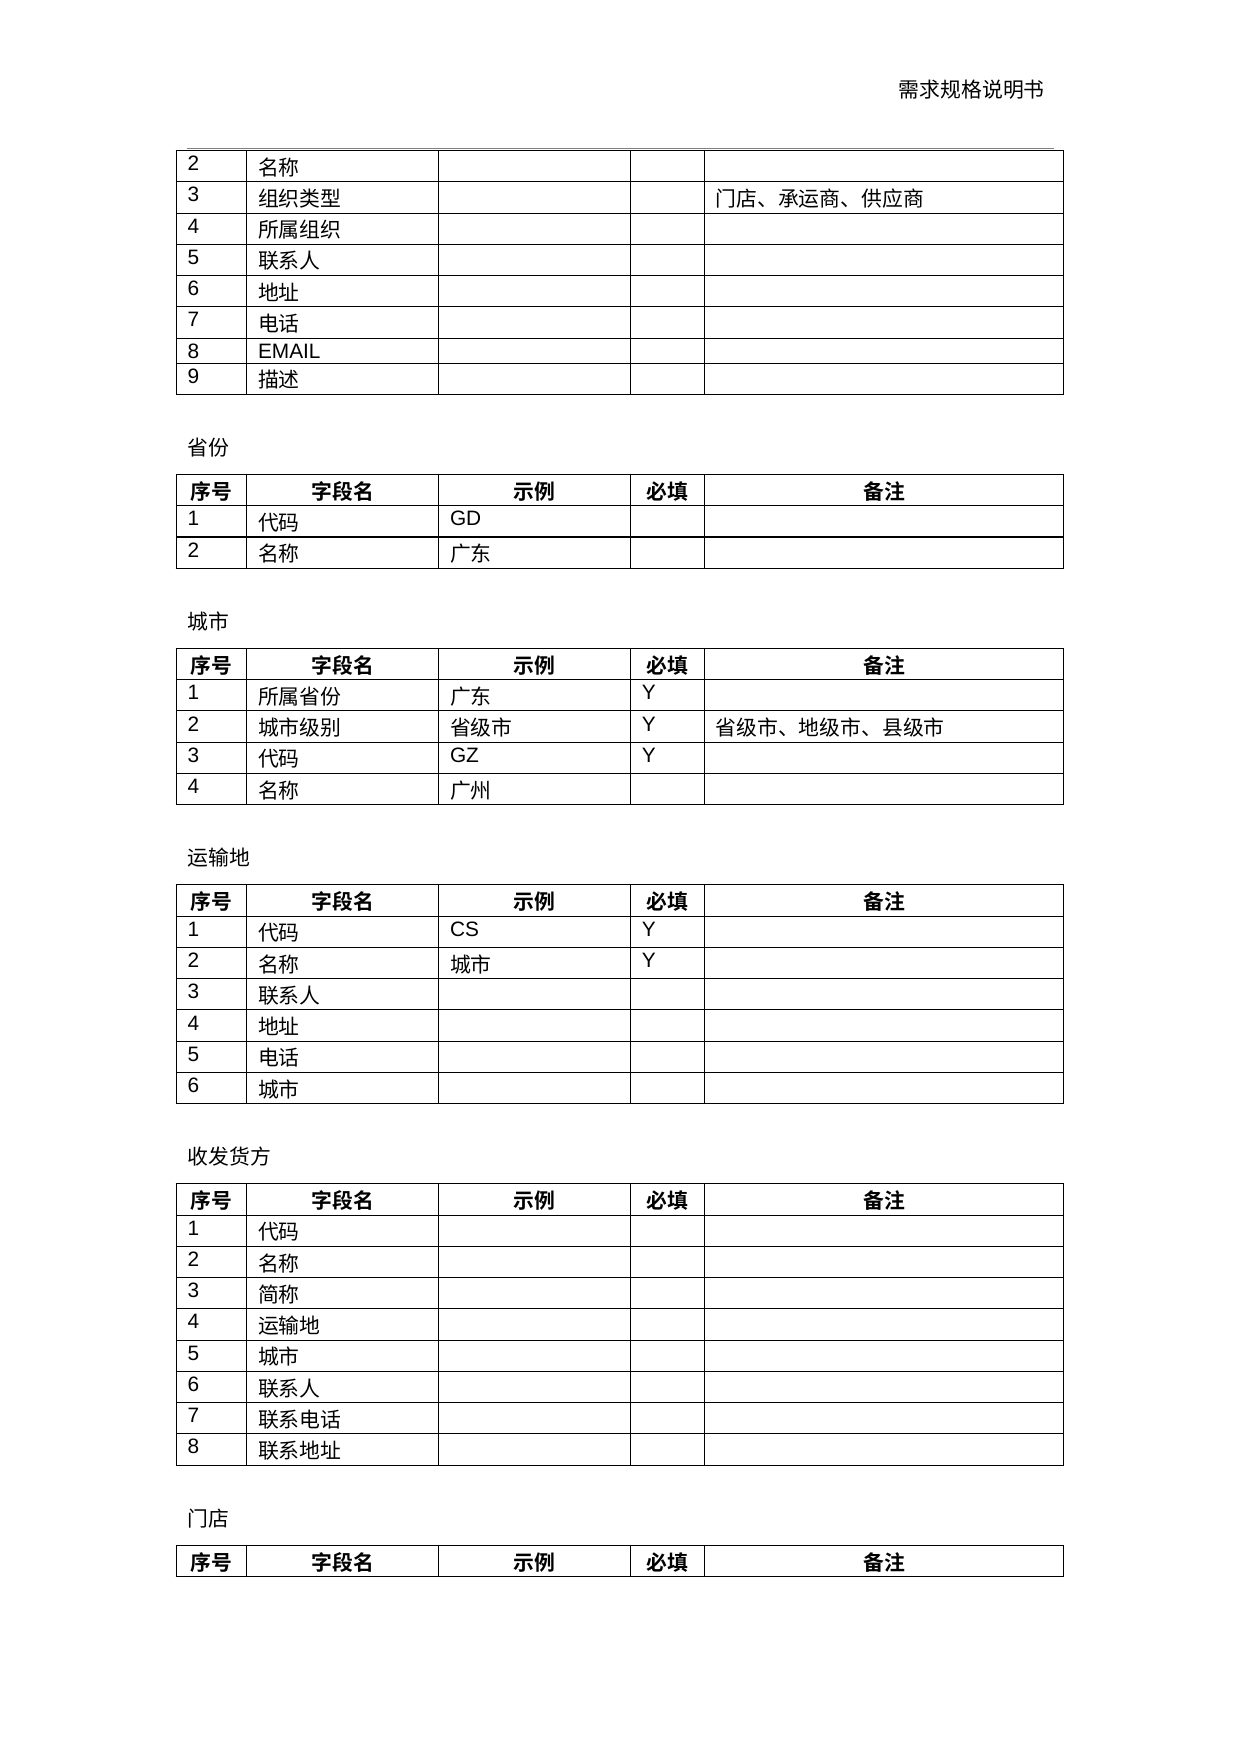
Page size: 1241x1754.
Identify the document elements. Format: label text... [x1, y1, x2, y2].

table_header 备注 [705, 885, 1063, 916]
table_cell [631, 1247, 704, 1277]
table_header 序号 [177, 1546, 246, 1576]
table_cell 名称 [247, 151, 438, 181]
table_cell [705, 245, 1063, 275]
table_cell [439, 1403, 630, 1433]
table_header 必填 [631, 1184, 704, 1214]
table_cell 代码 [247, 506, 438, 536]
table_cell [705, 1403, 1063, 1433]
table_cell 城市 [247, 1341, 438, 1371]
table_header 备注 [705, 649, 1063, 679]
table_cell [631, 364, 704, 394]
table_header 必填 [631, 475, 704, 505]
table_header 字段名 [247, 1546, 438, 1576]
table_cell [631, 182, 704, 212]
table_cell [439, 1434, 630, 1464]
table_cell 5 [177, 1341, 246, 1371]
table_cell [705, 214, 1063, 244]
table_cell [631, 506, 704, 536]
table_cell [631, 1216, 704, 1246]
table_cell [439, 1216, 630, 1246]
table_cell [439, 245, 630, 275]
table_cell [705, 1247, 1063, 1277]
table_cell 地址 [247, 1010, 438, 1041]
table_cell [705, 364, 1063, 394]
table_cell [439, 1309, 630, 1339]
table_cell 6 [177, 276, 246, 306]
table_cell 4 [177, 774, 246, 804]
text 运输地 [187, 842, 1053, 872]
table_cell 2 [177, 1247, 246, 1277]
table_header 备注 [705, 475, 1063, 505]
table_cell [631, 1341, 704, 1371]
table_cell [705, 1309, 1063, 1339]
table_cell [631, 1372, 704, 1402]
table_cell [439, 1042, 630, 1072]
table_cell 电话 [247, 307, 438, 337]
table_cell [705, 979, 1063, 1009]
table_cell 4 [177, 214, 246, 244]
table_cell 1 [177, 680, 246, 710]
table_cell [439, 151, 630, 181]
table_cell [439, 1372, 630, 1402]
table_cell 城市 [439, 948, 630, 978]
table_cell [705, 1073, 1063, 1103]
table_cell 2 [177, 151, 246, 181]
table_header 序号 [177, 885, 246, 916]
table_cell 联系人 [247, 1372, 438, 1402]
table_cell [705, 1278, 1063, 1308]
table_header 备注 [705, 1184, 1063, 1214]
table_header 序号 [177, 1184, 246, 1214]
table_cell [705, 743, 1063, 773]
table_cell [439, 339, 630, 362]
table_cell [631, 151, 704, 181]
table_cell [439, 1073, 630, 1103]
table_cell 联系电话 [247, 1403, 438, 1433]
table_cell 5 [177, 1042, 246, 1072]
table_cell [705, 506, 1063, 536]
table_cell 3 [177, 1278, 246, 1308]
table_header 字段名 [247, 1184, 438, 1214]
table_cell CS [439, 917, 630, 947]
text 省份 [187, 431, 1053, 461]
table_cell 广东 [439, 538, 630, 568]
table_cell 广州 [439, 774, 630, 804]
table_cell [439, 364, 630, 394]
table_cell GZ [439, 743, 630, 773]
table_cell [439, 979, 630, 1009]
table_header 示例 [439, 1546, 630, 1576]
table_cell 3 [177, 979, 246, 1009]
table_header 必填 [631, 1546, 704, 1576]
table_cell [705, 1341, 1063, 1371]
table_cell [631, 1073, 704, 1103]
table_cell 所属组织 [247, 214, 438, 244]
table_cell 代码 [247, 743, 438, 773]
table_cell 2 [177, 948, 246, 978]
table_cell [705, 948, 1063, 978]
table_cell 5 [177, 245, 246, 275]
table_cell [439, 1341, 630, 1371]
table_cell 代码 [247, 917, 438, 947]
table_header 示例 [439, 1184, 630, 1214]
table_header 备注 [705, 1546, 1063, 1576]
table_header 示例 [439, 885, 630, 916]
table_cell 简称 [247, 1278, 438, 1308]
table_header 示例 [439, 475, 630, 505]
table_cell 3 [177, 182, 246, 212]
table_cell 描述 [247, 364, 438, 394]
table_cell [705, 276, 1063, 306]
table_cell [439, 182, 630, 212]
table_cell [705, 1216, 1063, 1246]
table_cell 城市 [247, 1073, 438, 1103]
table_cell 名称 [247, 774, 438, 804]
table_cell 运输地 [247, 1309, 438, 1339]
table_cell Y [631, 743, 704, 773]
table_cell 地址 [247, 276, 438, 306]
table_cell [705, 151, 1063, 181]
table_cell 省级市、地级市、县级市 [705, 711, 1063, 742]
table_cell [631, 276, 704, 306]
table_cell [705, 307, 1063, 337]
table_cell Y [631, 680, 704, 710]
table_header 字段名 [247, 885, 438, 916]
table_cell [631, 1042, 704, 1072]
table_cell [439, 1010, 630, 1041]
table_cell [631, 538, 704, 568]
table_cell 6 [177, 1073, 246, 1103]
table_cell [631, 214, 704, 244]
table_cell 所属省份 [247, 680, 438, 710]
table_cell [705, 1372, 1063, 1402]
table_cell [631, 774, 704, 804]
text 收发货方 [187, 1141, 1053, 1171]
table_cell 代码 [247, 1216, 438, 1246]
table_cell 1 [177, 917, 246, 947]
table_cell Y [631, 917, 704, 947]
table_cell 名称 [247, 948, 438, 978]
table_cell [631, 1434, 704, 1464]
table_cell 9 [177, 364, 246, 394]
table_cell 联系人 [247, 979, 438, 1009]
table_cell 2 [177, 538, 246, 568]
table_cell [705, 680, 1063, 710]
table_cell [439, 276, 630, 306]
table_cell Y [631, 948, 704, 978]
text 城市 [187, 605, 1053, 635]
table_cell 省级市 [439, 711, 630, 742]
table_cell 7 [177, 307, 246, 337]
table_cell 2 [177, 711, 246, 742]
table_cell [631, 339, 704, 362]
table_cell [631, 1010, 704, 1041]
table_cell 8 [177, 339, 246, 362]
table_cell 6 [177, 1372, 246, 1402]
table_cell 组织类型 [247, 182, 438, 212]
table_header 序号 [177, 649, 246, 679]
table_cell [705, 1010, 1063, 1041]
table_cell [631, 245, 704, 275]
table_header 字段名 [247, 475, 438, 505]
table_cell 7 [177, 1403, 246, 1433]
table_cell Y [631, 711, 704, 742]
table_cell 联系人 [247, 245, 438, 275]
table_cell 城市级别 [247, 711, 438, 742]
table_cell [439, 1247, 630, 1277]
table_header 必填 [631, 649, 704, 679]
table_cell [631, 1403, 704, 1433]
table_cell 广东 [439, 680, 630, 710]
table_header 必填 [631, 885, 704, 916]
table_cell [631, 307, 704, 337]
table_cell 4 [177, 1010, 246, 1041]
table_cell [705, 1042, 1063, 1072]
table_header 示例 [439, 649, 630, 679]
table_cell 名称 [247, 1247, 438, 1277]
text 门店 [187, 1502, 1053, 1532]
table_cell [705, 538, 1063, 568]
table_cell [631, 1278, 704, 1308]
table_cell 1 [177, 506, 246, 536]
table_cell [705, 1434, 1063, 1464]
table_cell 4 [177, 1309, 246, 1339]
table_cell EMAIL [247, 339, 438, 362]
table_header 序号 [177, 475, 246, 505]
table_cell [631, 979, 704, 1009]
table_cell [439, 1278, 630, 1308]
table_cell [631, 1309, 704, 1339]
table_cell 1 [177, 1216, 246, 1246]
table_cell 3 [177, 743, 246, 773]
table_cell [439, 307, 630, 337]
table_cell 电话 [247, 1042, 438, 1072]
table_cell [439, 214, 630, 244]
table_cell [705, 917, 1063, 947]
table_cell [705, 339, 1063, 362]
table_cell 8 [177, 1434, 246, 1464]
table_cell GD [439, 506, 630, 536]
table_cell 门店、承运商、供应商 [705, 182, 1063, 212]
table_cell 联系地址 [247, 1434, 438, 1464]
table_cell 名称 [247, 538, 438, 568]
table_cell [705, 774, 1063, 804]
table_header 字段名 [247, 649, 438, 679]
